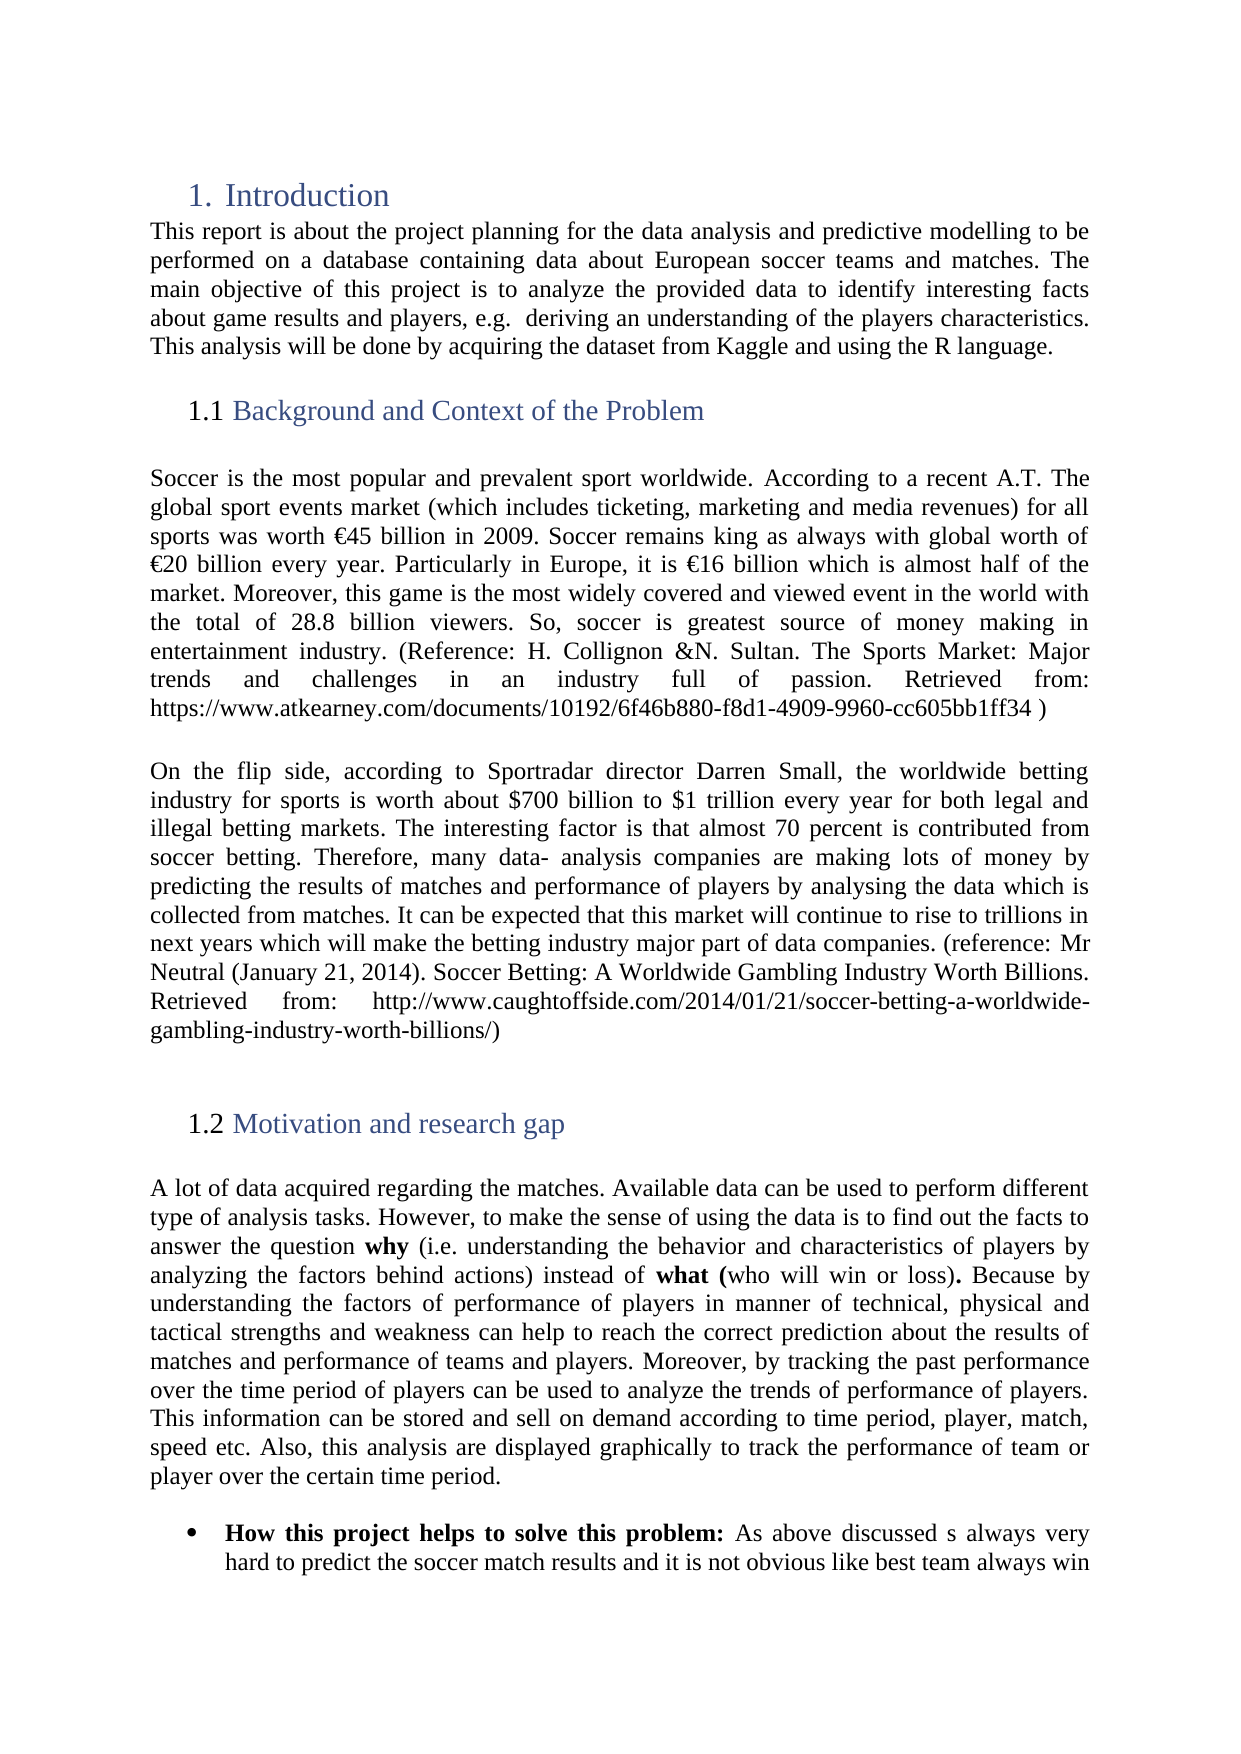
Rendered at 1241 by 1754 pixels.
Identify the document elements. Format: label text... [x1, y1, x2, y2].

text This report is about the project planning for the data analysis and predictive modelling to be performed on a database containing data about European soccer teams and matches. The main objective of this project is to analyze the provided data to identify interesting facts about game results and players, e.g. deriving an understanding of the players characteristics. This analysis will be done by acquiring the dataset from Kaggle and using the R language. [150, 216, 1090, 360]
subtitle Introduction [187, 175, 1090, 213]
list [187, 1518, 1090, 1576]
text On the flip side, according to Sportradar director Darren Small, the worldwide betting industry for sports is worth about $700 billion to $1 trillion every year for both legal and illegal betting markets. The interesting factor is that almost 70 percent is contributed from soccer betting. Therefore, many data- analysis companies are making lots of money by predicting the results of matches and performance of players by analysing the data which is collected from matches. It can be expected that this market will continue to rise to trillions in next years which will make the betting industry major part of data companies. (reference: Mr Neutral (January 21, 2014). Soccer Betting: A Worldwide Gambling Industry Worth Billions. Retrieved from: http://www.caughtoffside.com/2014/01/21/soccer-betting-a-worldwide-gambling-industry-worth-billions/) [150, 756, 1090, 1043]
list Motivation and research gap [187, 1106, 1090, 1140]
subtitle Background and Context of the Problem [187, 393, 1090, 427]
text A lot of data acquired regarding the matches. Available data can be used to perform different type of analysis tasks. However, to make the sense of using the data is to find out the facts to answer the question why (i.e. understanding the behavior and characteristics of players by analyzing the factors behind actions) instead of what (who will win or loss). Because by understanding the factors of performance of players in manner of technical, physical and tactical strengths and weakness can help to reach the correct prediction about the results of matches and performance of teams and players. Moreover, by tracking the past performance over the time period of players can be used to analyze the trends of performance of players. This information can be stored and sell on demand according to time period, player, match, speed etc. Also, this analysis are displayed graphically to track the performance of team or player over the certain time period. [150, 1173, 1090, 1490]
text Soccer is the most popular and prevalent sport worldwide. According to a recent A.T. The global sport events market (which includes ticketing, marketing and media revenues) for all sports was worth €45 billion in 2009. Soccer remains king as always with global worth of €20 billion every year. Particularly in Europe, it is €16 billion which is almost half of the market. Moreover, this game is the most widely covered and viewed event in the world with the total of 28.8 billion viewers. So, soccer is greatest source of money making in entertainment industry. (Reference: H. Collignon &N. Sultan. The Sports Market: Major trends and challenges in an industry full of passion. Retrieved from: https://www.atkearney.com/documents/10192/6f46b880-f8d1-4909-9960-cc605bb1ff34 ) [150, 463, 1090, 722]
